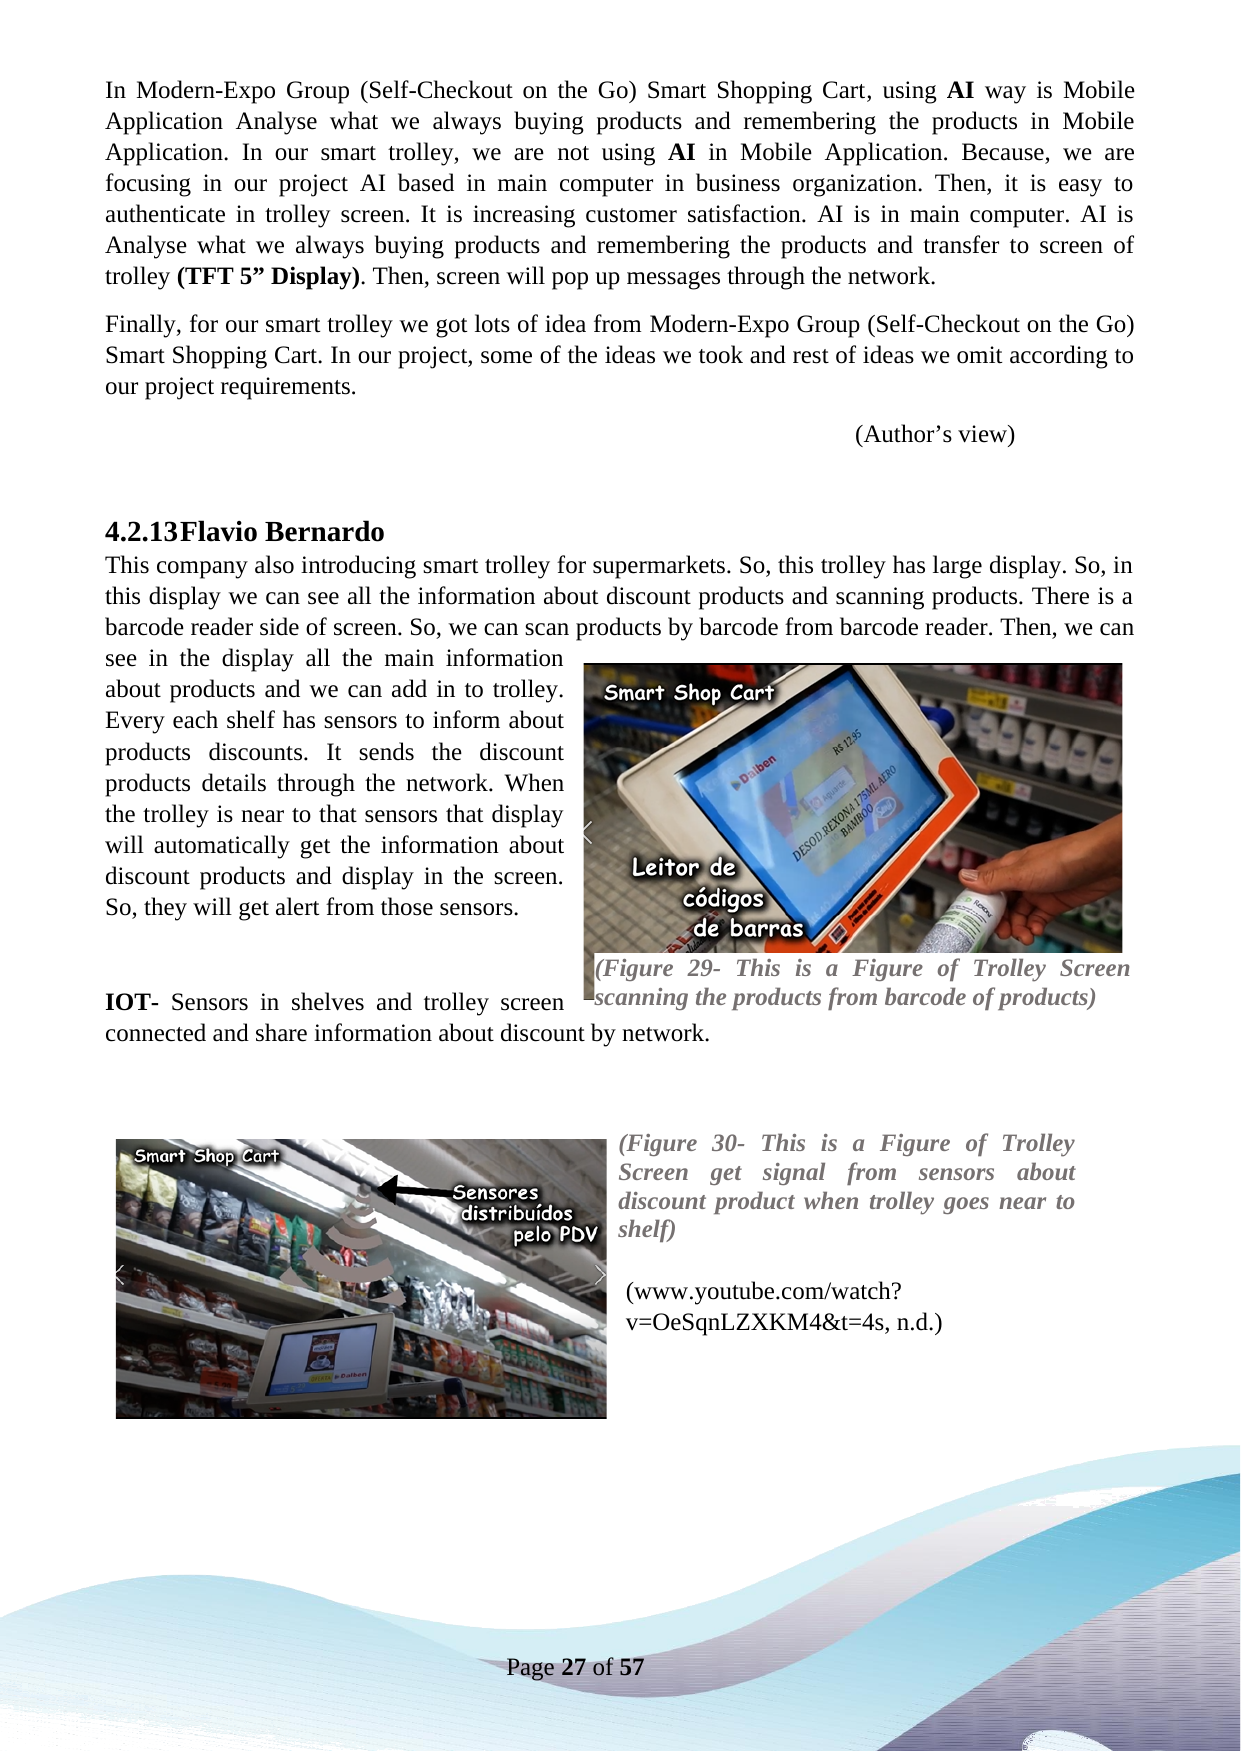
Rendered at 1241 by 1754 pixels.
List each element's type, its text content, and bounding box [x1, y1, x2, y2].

text (Author’s view) [105, 419, 1135, 447]
text Finally, for our smart trolley we got lots of idea from Modern-Expo Group (Self-Checkout on the Go) Smart Shopping Cart. In our project, some of the ideas we took and rest of ideas we omit according to our project requirements. [105, 309, 1135, 400]
text In Modern-Expo Group (Self-Checkout on the Go) Smart Shopping Cart, using AI way is Mobile Application Analyse what we always buying products and remembering the products in Mobile Application. In our smart trolley, we are not using AI in Mobile Application. Because, we are focusing in our project AI based in main computer in business organization. Then, it is easy to authenticate in trolley screen. It is increasing customer satisfaction. AI is in main computer. AI is Analyse what we always buying products and remembering the products and transfer to screen of trolley (TFT 5” Display). Then, screen will pop up messages through the network. [105, 75, 1135, 290]
subtitle Flavio Bernardo [105, 514, 1135, 548]
picture [583, 663, 1123, 1000]
picture [0, 1435, 1241, 1751]
text IOT- Sensors in shelves and trolley screen connected and share information about discount by network. [105, 987, 1135, 1047]
text This company also introducing smart trolley for supermarkets. So, this trolley has large display. So, in this display we can see all the information about discount products and scanning products. There is a barcode reader side of screen. So, we can scan products by barcode from barcode reader. Then, we can see in the display all the main information about products and we can add in to trolley. Every each shelf has sensors to inform about products discounts. It sends the discount products details through the network. When the trolley is near to that sensors that display will automatically get the information about discount products and display in the screen. So, they will get alert from those sensors. [105, 550, 1135, 921]
picture [115, 1139, 607, 1419]
